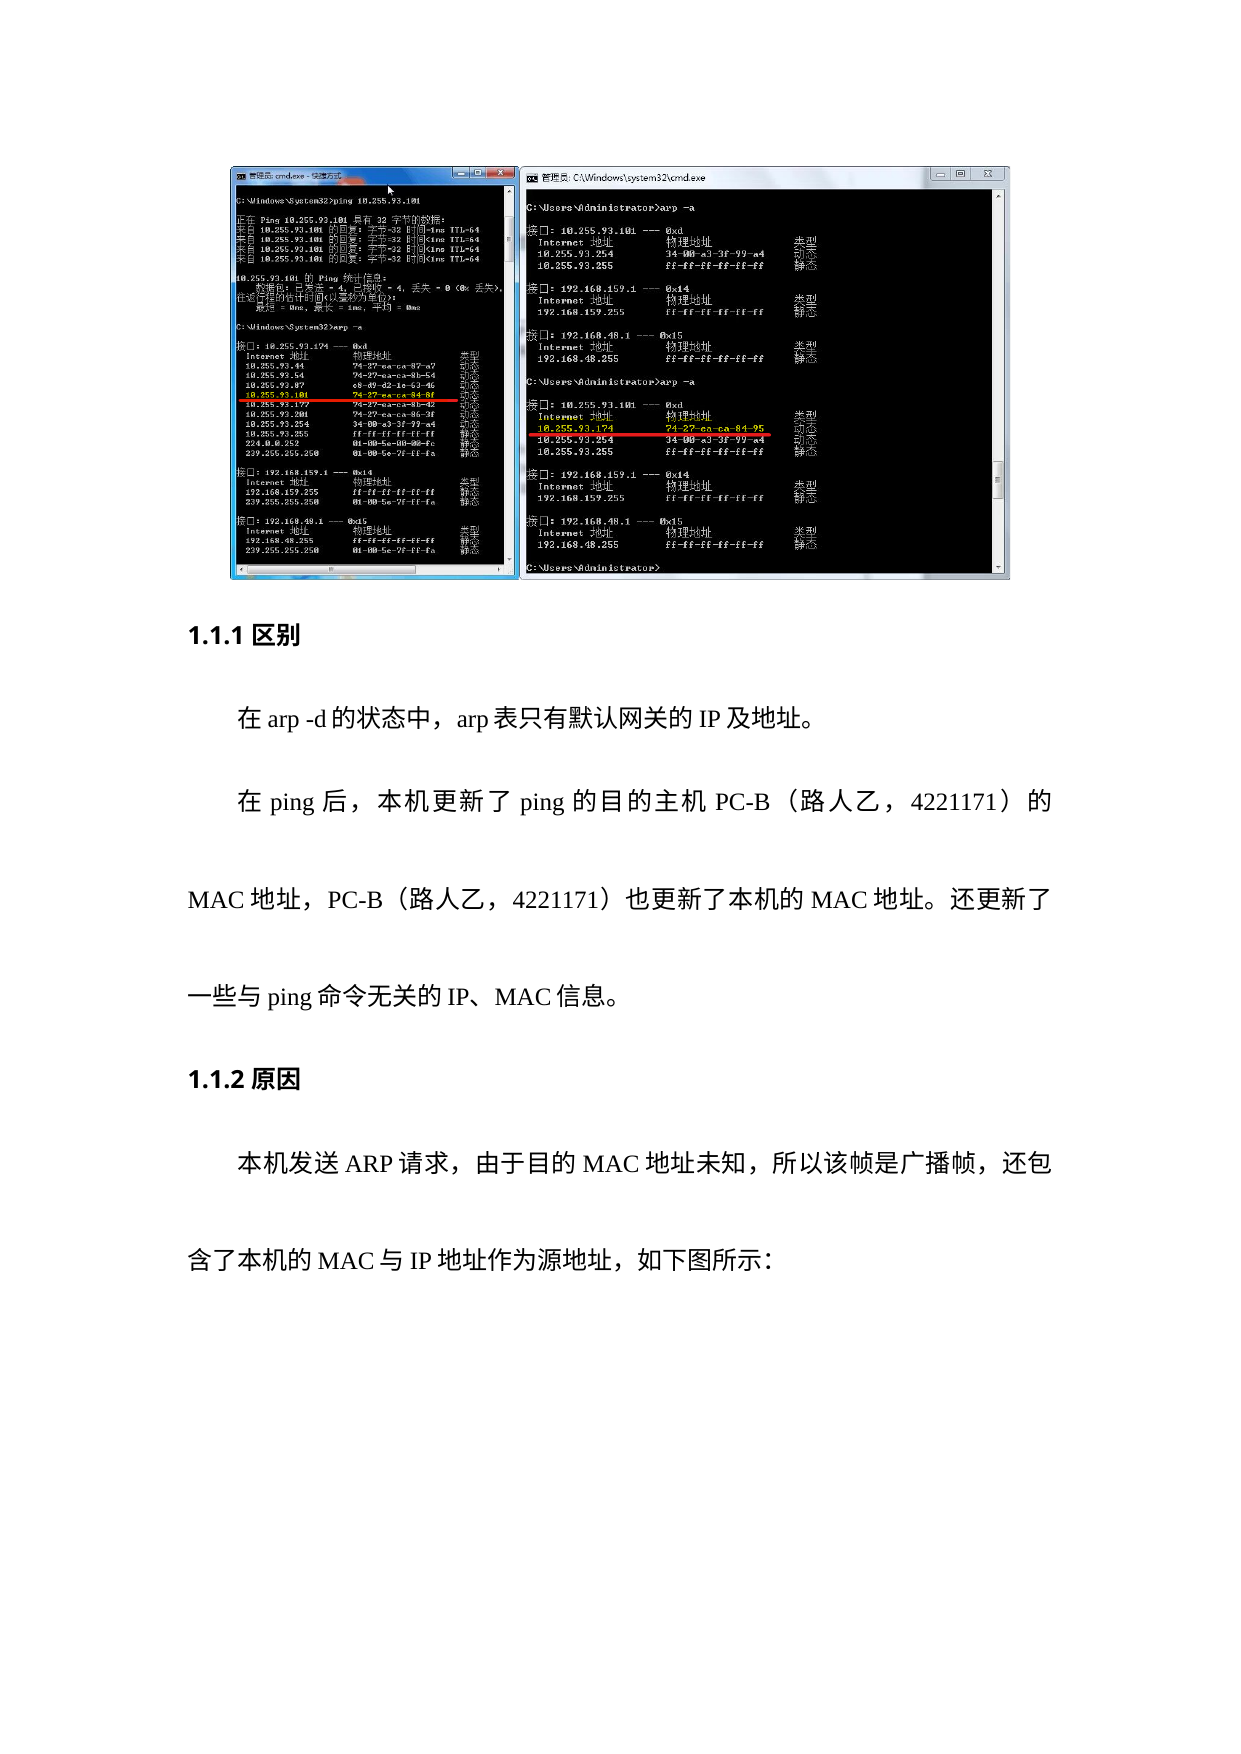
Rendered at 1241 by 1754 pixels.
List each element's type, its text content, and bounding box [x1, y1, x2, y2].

text 本机发送ARP请求，由于目的MAC地址未知，所以该帧是广播帧，还包含了本机的MAC与IP地址作为源地址，如下图所示： [187, 1129, 1053, 1291]
text 1.1.1 区别 [187, 601, 1053, 666]
picture [230, 166, 1011, 580]
text 在ping后，本机更新了ping的目的主机PC-B（路人乙，4221171）的MAC地址，PC-B（路人乙，4221171）也更新了本机的MAC地址。还更新了一些与ping命令无关的IP、MAC信息。 [187, 767, 1053, 1027]
text 在arp -d的状态中，arp表只有默认网关的IP及地址。 [187, 684, 1053, 749]
text 1.1.2 原因 [187, 1046, 1053, 1111]
